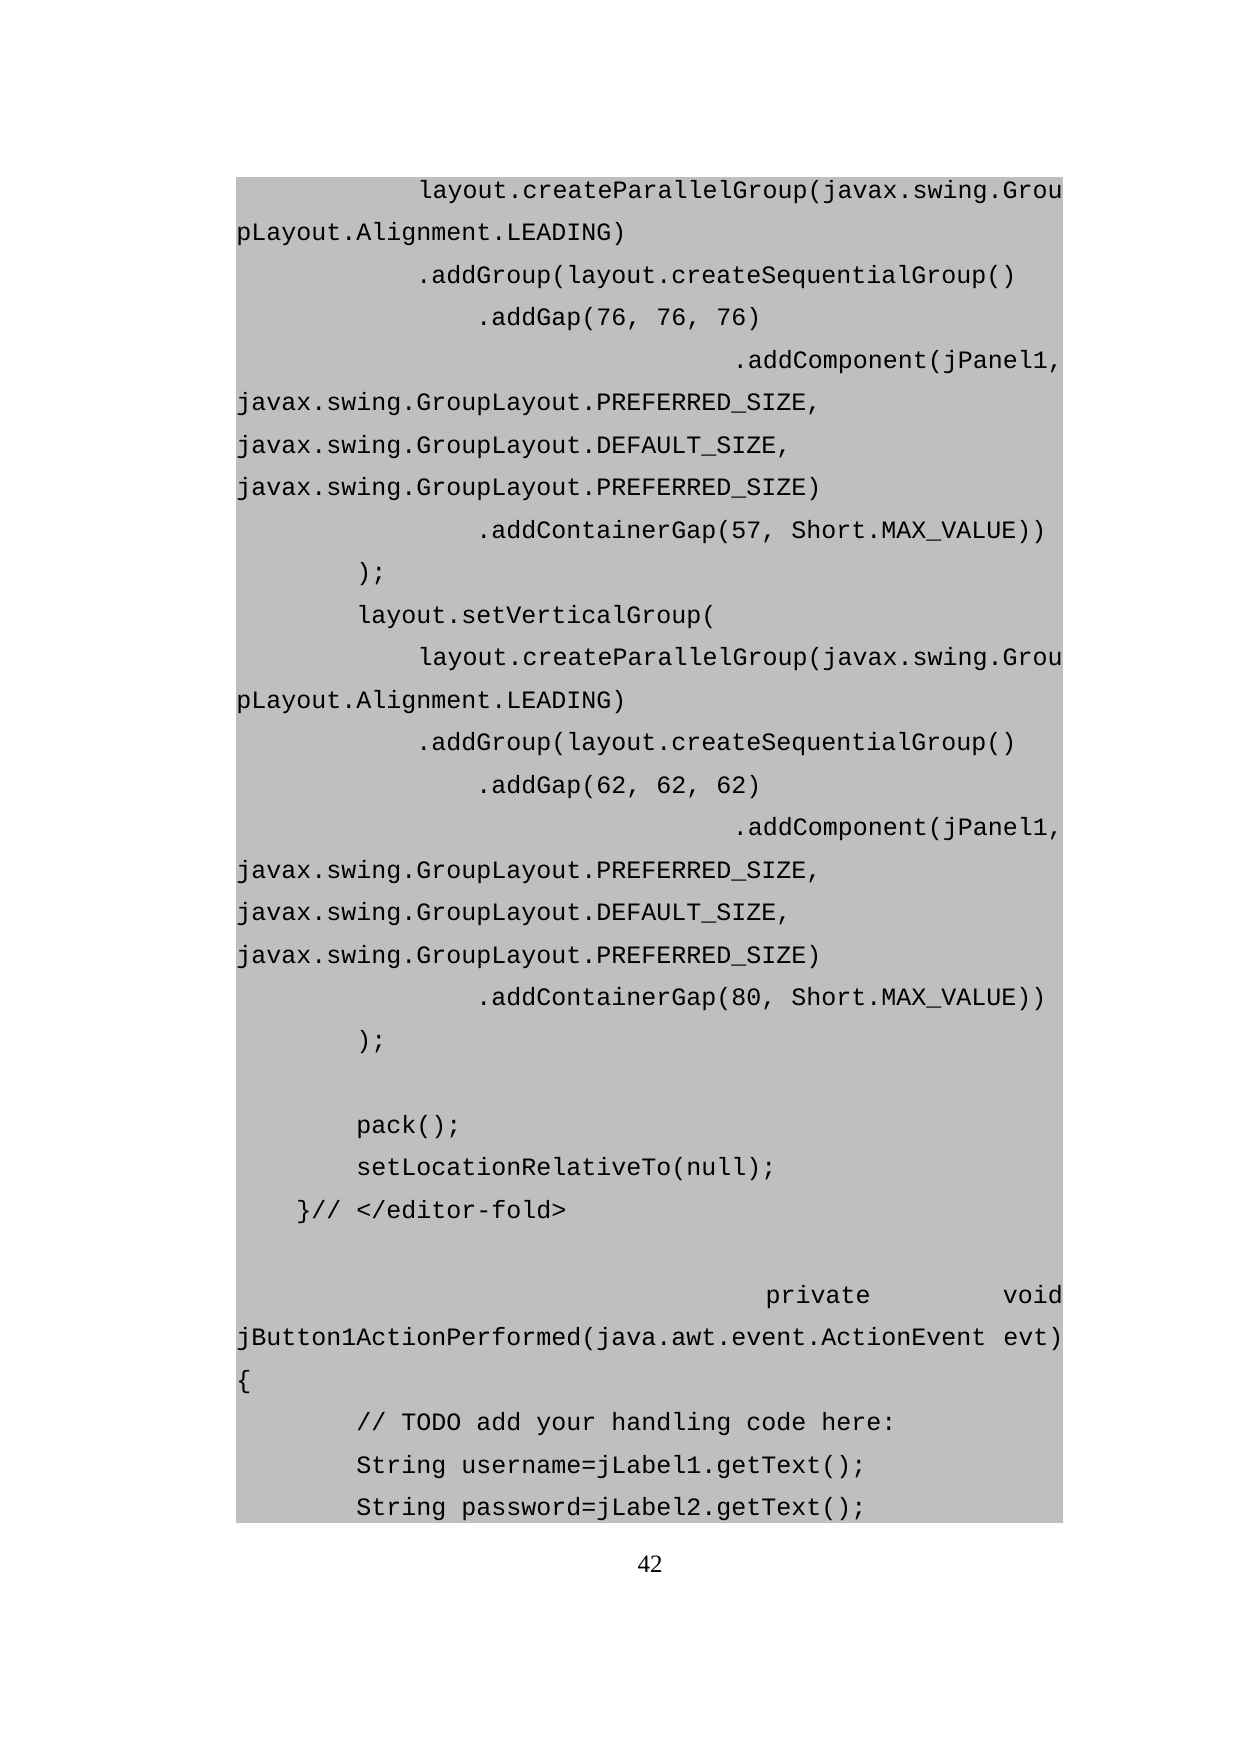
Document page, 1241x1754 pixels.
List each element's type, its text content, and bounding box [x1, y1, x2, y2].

text layout.setVerticalGroup( [236, 602, 1063, 631]
text layout.createParallelGroup(javax.swing.GroupLayout.Alignment.LEADING) [236, 177, 1063, 248]
text layout.createParallelGroup(javax.swing.GroupLayout.Alignment.LEADING) [236, 645, 1063, 716]
text // TODO add your handling code here: [236, 1410, 1063, 1438]
text .addComponent(jPanel1, javax.swing.GroupLayout.PREFERRED_SIZE, javax.swing.GroupLayout.DEFAULT_SIZE, javax.swing.GroupLayout.PREFERRED_SIZE) [236, 347, 1063, 503]
text String password=jLabel2.getText(); [236, 1495, 1063, 1523]
text String username=jLabel1.getText(); [236, 1452, 1063, 1481]
text }// </editor-fold> [236, 1197, 1063, 1226]
text setLocationRelativeTo(null); [236, 1155, 1063, 1183]
text .addGap(76, 76, 76) [236, 305, 1063, 333]
text pack(); [236, 1112, 1063, 1141]
text .addGap(62, 62, 62) [236, 772, 1063, 801]
text .addComponent(jPanel1, javax.swing.GroupLayout.PREFERRED_SIZE, javax.swing.GroupLayout.DEFAULT_SIZE, javax.swing.GroupLayout.PREFERRED_SIZE) [236, 815, 1063, 971]
text private void jButton1ActionPerformed(java.awt.event.ActionEvent evt) { [236, 1282, 1063, 1396]
text .addContainerGap(80, Short.MAX_VALUE)) [236, 985, 1063, 1013]
text ); [236, 560, 1063, 588]
text .addGroup(layout.createSequentialGroup() [236, 730, 1063, 758]
text ); [236, 1027, 1063, 1056]
text .addGroup(layout.createSequentialGroup() [236, 262, 1063, 291]
text .addContainerGap(57, Short.MAX_VALUE)) [236, 517, 1063, 546]
